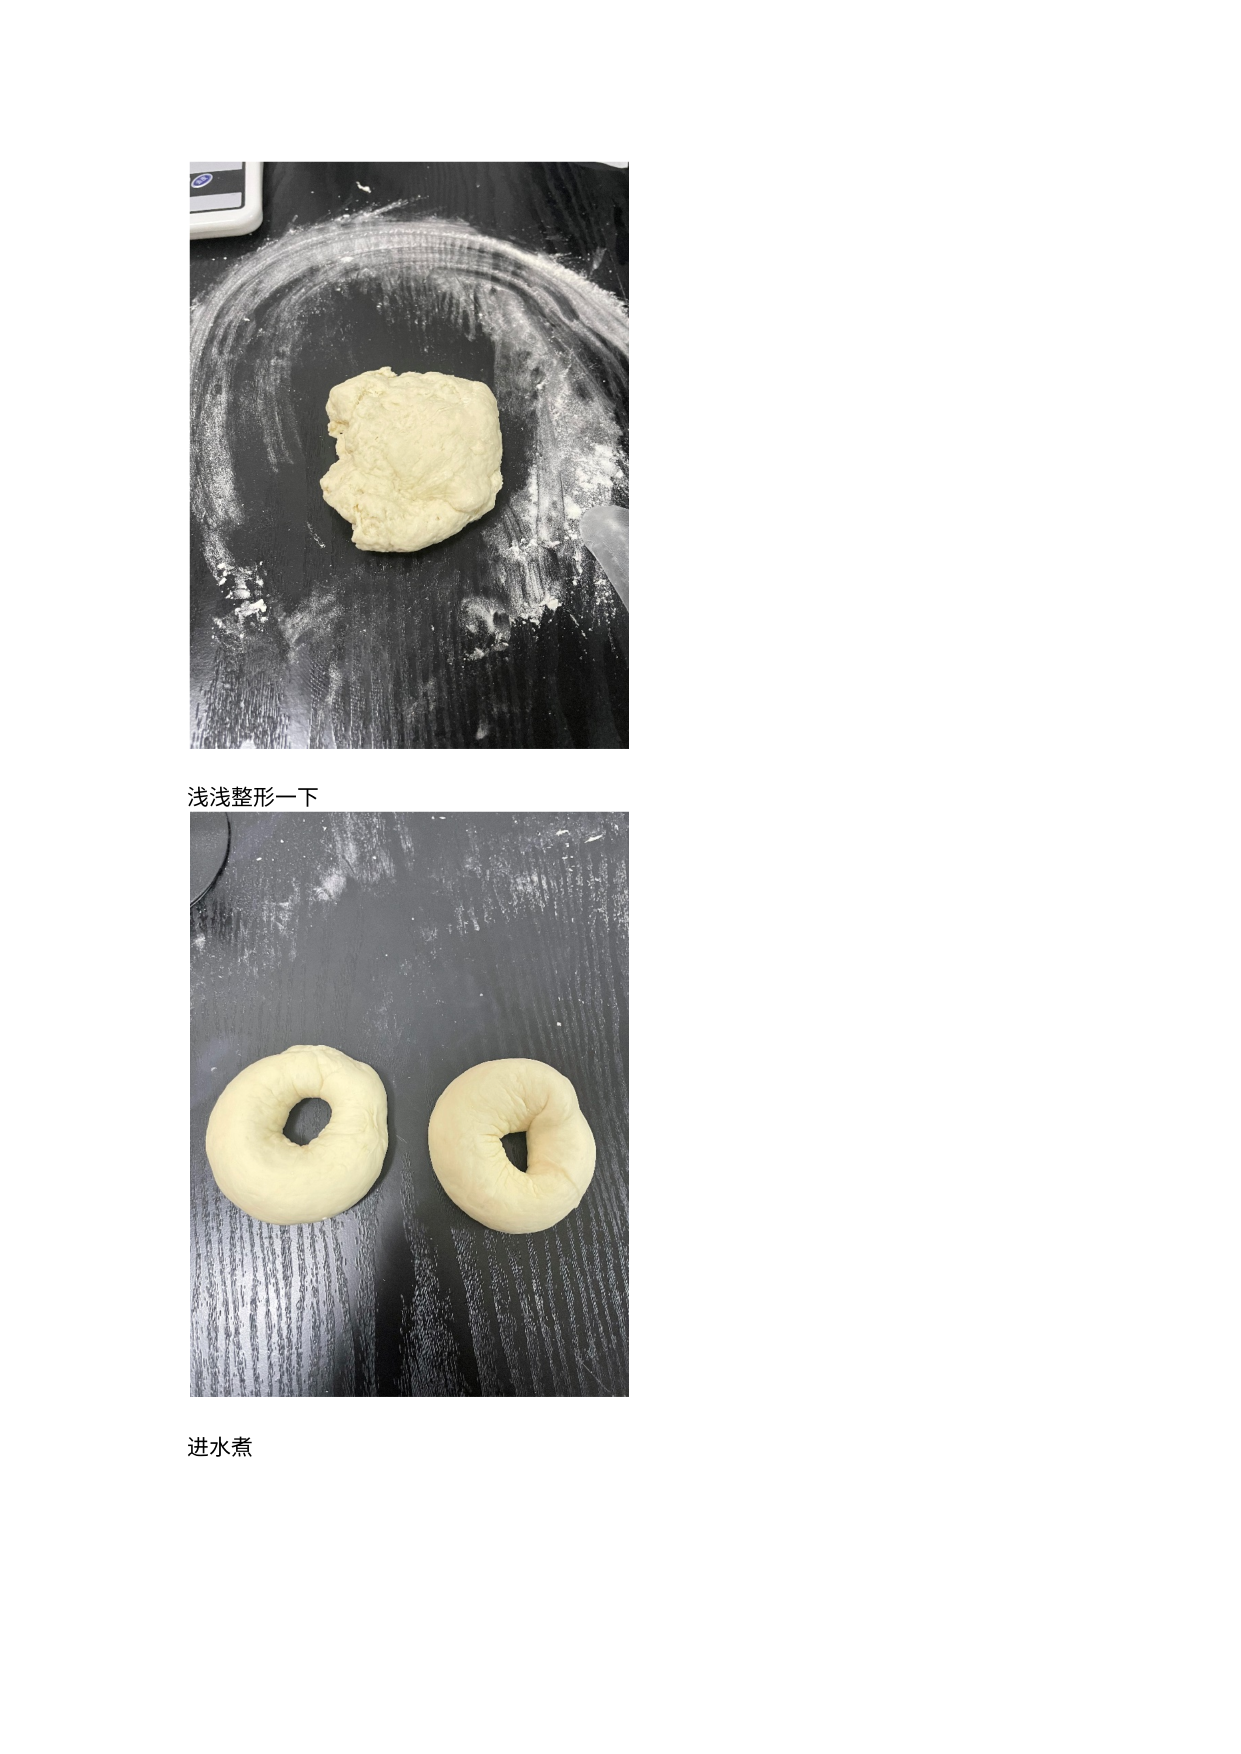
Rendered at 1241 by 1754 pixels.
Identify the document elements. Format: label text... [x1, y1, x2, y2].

text 进水煮 [187, 1429, 1053, 1462]
picture [190, 812, 629, 1396]
text 浅浅整形一下 [187, 779, 1053, 812]
picture [190, 162, 629, 748]
